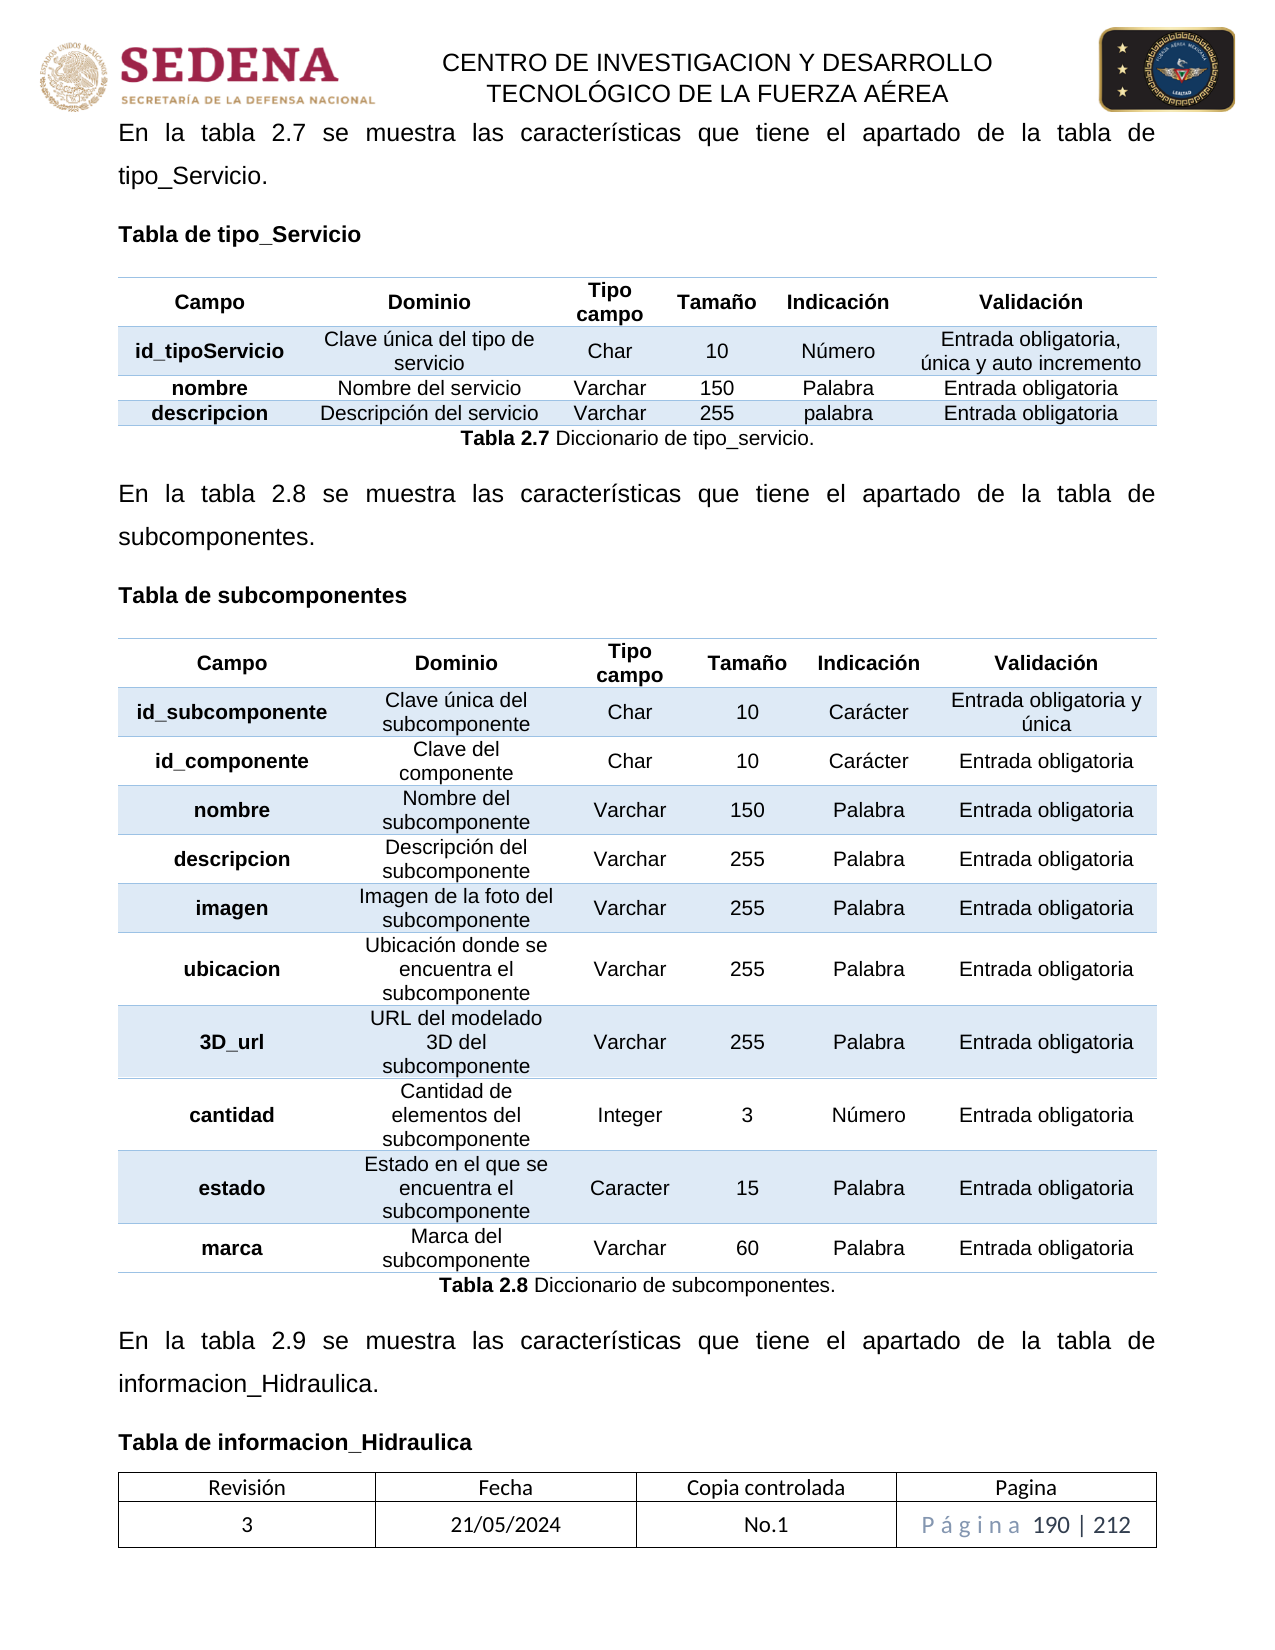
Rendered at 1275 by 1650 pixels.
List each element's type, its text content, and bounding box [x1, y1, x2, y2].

table_cell Varchar [567, 884, 693, 932]
table_cell Estado en el que se encuentra el subcomponente [346, 1151, 567, 1223]
table_cell id_subcomponente [118, 688, 346, 736]
table_cell Palabra [802, 786, 936, 834]
table_cell Cantidad de elementos del subcomponente [346, 1079, 567, 1150]
table_cell 150 [693, 786, 802, 834]
table_header Validación [905, 278, 1157, 326]
table_cell 255 [693, 835, 802, 883]
text Tabla de informacion_Hidraulica [118, 1429, 1157, 1455]
table_cell Caracter [567, 1151, 693, 1223]
table_cell 255 [662, 401, 771, 425]
table_cell Palabra [802, 835, 936, 883]
table_cell Varchar [567, 933, 693, 1004]
table_cell Marca del subcomponente [346, 1224, 567, 1272]
table_header Dominio [301, 278, 557, 326]
table_header Validación [936, 639, 1157, 687]
table_cell Entrada obligatoria y única [936, 688, 1157, 736]
table_cell 10 [693, 688, 802, 736]
table_cell Varchar [567, 835, 693, 883]
table_cell Varchar [567, 1224, 693, 1272]
text Tabla de tipo_Servicio [118, 221, 1157, 247]
table_header Campo [118, 639, 346, 687]
table_cell Descripción del servicio [301, 401, 557, 425]
table_cell 3 [693, 1079, 802, 1150]
table_cell 15 [693, 1151, 802, 1223]
table_cell Carácter [802, 688, 936, 736]
table_cell Palabra [802, 1224, 936, 1272]
table_cell Palabra [802, 1151, 936, 1223]
table_cell Entrada obligatoria [905, 376, 1157, 400]
table_cell Clave única del tipo de servicio [301, 327, 557, 375]
table_cell 60 [693, 1224, 802, 1272]
table_cell id_tipoServicio [118, 327, 301, 375]
table_header Tipo campo [567, 639, 693, 687]
table_cell Clave del componente [346, 737, 567, 785]
table_cell Char [557, 327, 662, 375]
text Tabla de subcomponentes [118, 582, 1157, 608]
table_cell Entrada obligatoria [936, 1006, 1157, 1077]
table_cell URL del modelado 3D del subcomponente [346, 1006, 567, 1077]
table_cell Entrada obligatoria, única y auto incremento [905, 327, 1157, 375]
table_cell 3D_url [118, 1006, 346, 1077]
table_cell Número [771, 327, 905, 375]
table_cell 255 [693, 884, 802, 932]
table_header Dominio [346, 639, 567, 687]
table_cell palabra [771, 401, 905, 425]
table_cell Descripción del subcomponente [346, 835, 567, 883]
table_cell Nombre del servicio [301, 376, 557, 400]
text En la tabla 2.7 se muestra las características que tiene el apartado de la tabla de tipo_Servicio. [118, 118, 1157, 190]
text Tabla 2.8 Diccionario de subcomponentes. [118, 1273, 1157, 1297]
table_header Tamaño [693, 639, 802, 687]
table_cell Varchar [557, 401, 662, 425]
table_cell 255 [693, 933, 802, 1004]
text En la tabla 2.8 se muestra las características que tiene el apartado de la tabla de subcomponentes. [118, 479, 1157, 551]
table_cell Clave única del subcomponente [346, 688, 567, 736]
table_cell Entrada obligatoria [936, 835, 1157, 883]
table_cell Entrada obligatoria [936, 933, 1157, 1004]
table_cell Carácter [802, 737, 936, 785]
table_cell imagen [118, 884, 346, 932]
table_cell Varchar [567, 786, 693, 834]
table_cell Imagen de la foto del subcomponente [346, 884, 567, 932]
table_cell Char [567, 737, 693, 785]
table_cell 10 [693, 737, 802, 785]
table_cell Entrada obligatoria [905, 401, 1157, 425]
table_cell Integer [567, 1079, 693, 1150]
table_cell Número [802, 1079, 936, 1150]
table_cell 10 [662, 327, 771, 375]
table_cell Entrada obligatoria [936, 1151, 1157, 1223]
table_cell Ubicación donde se encuentra el subcomponente [346, 933, 567, 1004]
table_cell Char [567, 688, 693, 736]
table_cell Entrada obligatoria [936, 737, 1157, 785]
table_header Tipo campo [557, 278, 662, 326]
table_cell Palabra [802, 884, 936, 932]
table_cell 255 [693, 1006, 802, 1077]
table_cell Entrada obligatoria [936, 884, 1157, 932]
table_cell Varchar [567, 1006, 693, 1077]
table_cell ubicacion [118, 933, 346, 1004]
table_header Campo [118, 278, 301, 326]
table_cell id_componente [118, 737, 346, 785]
table_cell 150 [662, 376, 771, 400]
table_cell marca [118, 1225, 346, 1271]
table_cell estado [118, 1151, 346, 1223]
table_header Tamaño [662, 278, 771, 326]
table_cell Entrada obligatoria [936, 786, 1157, 834]
table_cell descripcion [118, 835, 346, 883]
table_cell Palabra [802, 1006, 936, 1077]
table_cell Palabra [771, 376, 905, 400]
table_header Indicación [771, 278, 905, 326]
table_cell Varchar [557, 376, 662, 400]
table_cell nombre [118, 786, 346, 834]
table_cell Entrada obligatoria [936, 1079, 1157, 1150]
table_cell Palabra [802, 933, 936, 1004]
table_cell cantidad [118, 1079, 346, 1150]
table_cell nombre [118, 376, 301, 400]
text Tabla 2.7 Diccionario de tipo_servicio. [118, 426, 1157, 450]
table_cell Entrada obligatoria [936, 1224, 1157, 1272]
picture [39, 27, 1236, 112]
table_header Indicación [802, 639, 936, 687]
table_cell Nombre del subcomponente [346, 786, 567, 834]
table_cell descripcion [118, 401, 301, 425]
text En la tabla 2.9 se muestra las características que tiene el apartado de la tabla de informacion_Hidraulica. [118, 1326, 1157, 1398]
